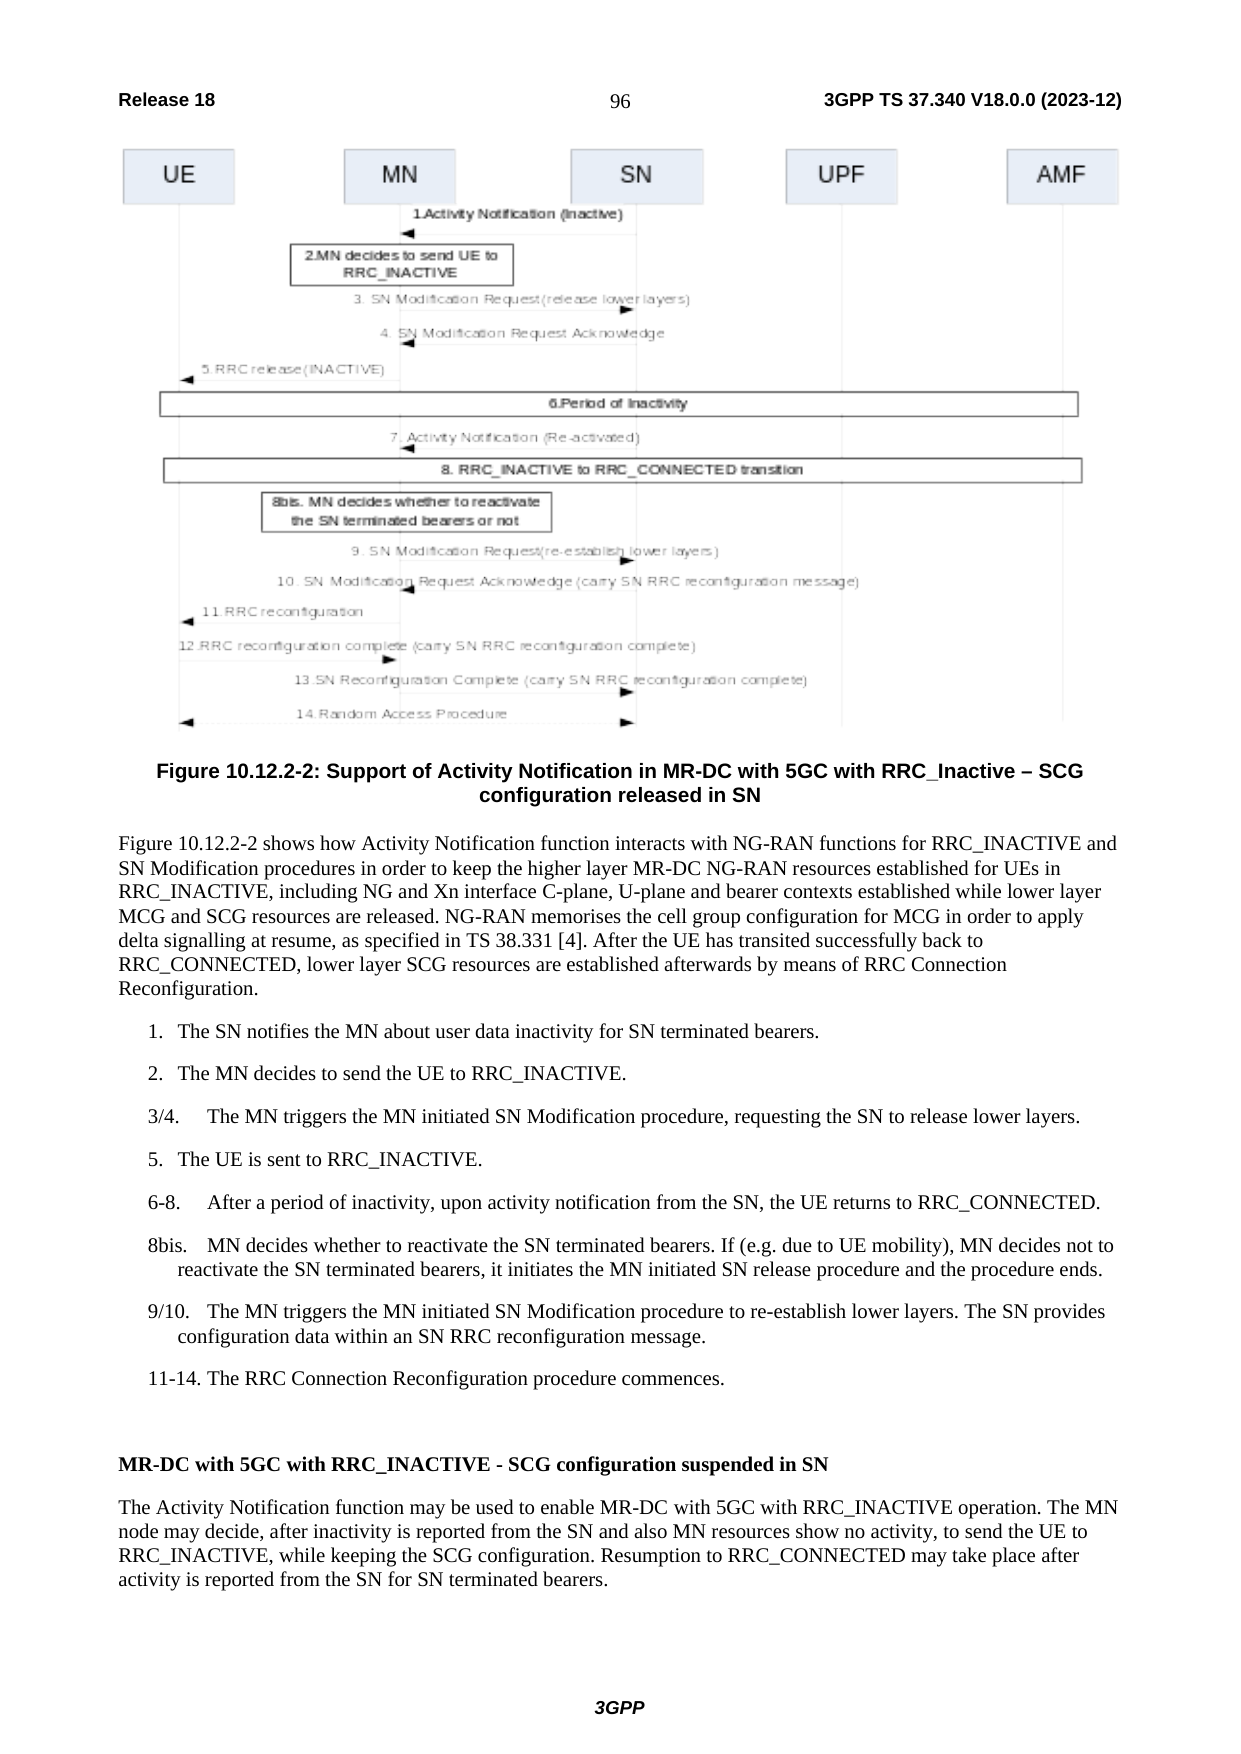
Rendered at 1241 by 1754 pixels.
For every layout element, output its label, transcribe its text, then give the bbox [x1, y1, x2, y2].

text The Activity Notification function may be used to enable MR-DC with 5GC with RRC_INACTIVE operation. The MN node may decide, after inactivity is reported from the SN and also MN resources show no activity, to send the UE to RRC_INACTIVE, while keeping the SCG configuration. Resumption to RRC_CONNECTED may take place after activity is reported from the SN for SN terminated bearers. [118, 1495, 1122, 1591]
text 11-14. The RRC Connection Reconfiguration procedure commences. [148, 1366, 1122, 1390]
text 5. The UE is sent to RRC_INACTIVE. [148, 1147, 1122, 1171]
text 3/4. The MN triggers the MN initiated SN Modification procedure, requesting the SN to release lower layers. [148, 1104, 1122, 1128]
text 2. The MN decides to send the UE to RRC_INACTIVE. [148, 1061, 1122, 1085]
text Figure 10.12.2-2 shows how Activity Notification function interacts with NG-RAN functions for RRC_INACTIVE and SN Modification procedures in order to keep the higher layer MR-DC NG-RAN resources established for UEs in RRC_INACTIVE, including NG and Xn interface C-plane, U-plane and bearer contexts established while lower layer MCG and SCG resources are released. NG-RAN memorises the cell group configuration for MCG in order to apply delta signalling at resume, as specified in TS 38.331 [4]. After the UE has transited successfully back to RRC_CONNECTED, lower layer SCG resources are established afterwards by means of RRC Connection Reconfiguration. [118, 831, 1122, 1000]
text 8bis. MN decides whether to reactivate the SN terminated bearers. If (e.g. due to UE mobility), MN decides not to reactivate the SN terminated bearers, it initiates the MN initiated SN release procedure and the procedure ends. [148, 1233, 1122, 1281]
text 1. The SN notifies the MN about user data inactivity for SN terminated bearers. [148, 1018, 1122, 1043]
text Figure 10.12.2-2: Support of Activity Notification in MR-DC with 5GC with RRC_Inactive – SCG configuration released in SN [118, 758, 1122, 806]
text 9/10. The MN triggers the MN initiated SN Modification procedure to re-establish lower layers. The SN provides configuration data within an SN RRC reconfiguration message. [148, 1299, 1122, 1348]
text MR-DC with 5GC with RRC_INACTIVE - SCG configuration suspended in SN [118, 1452, 1122, 1476]
text 6-8. After a period of inactivity, upon activity notification from the SN, the UE returns to RRC_CONNECTED. [148, 1190, 1122, 1214]
